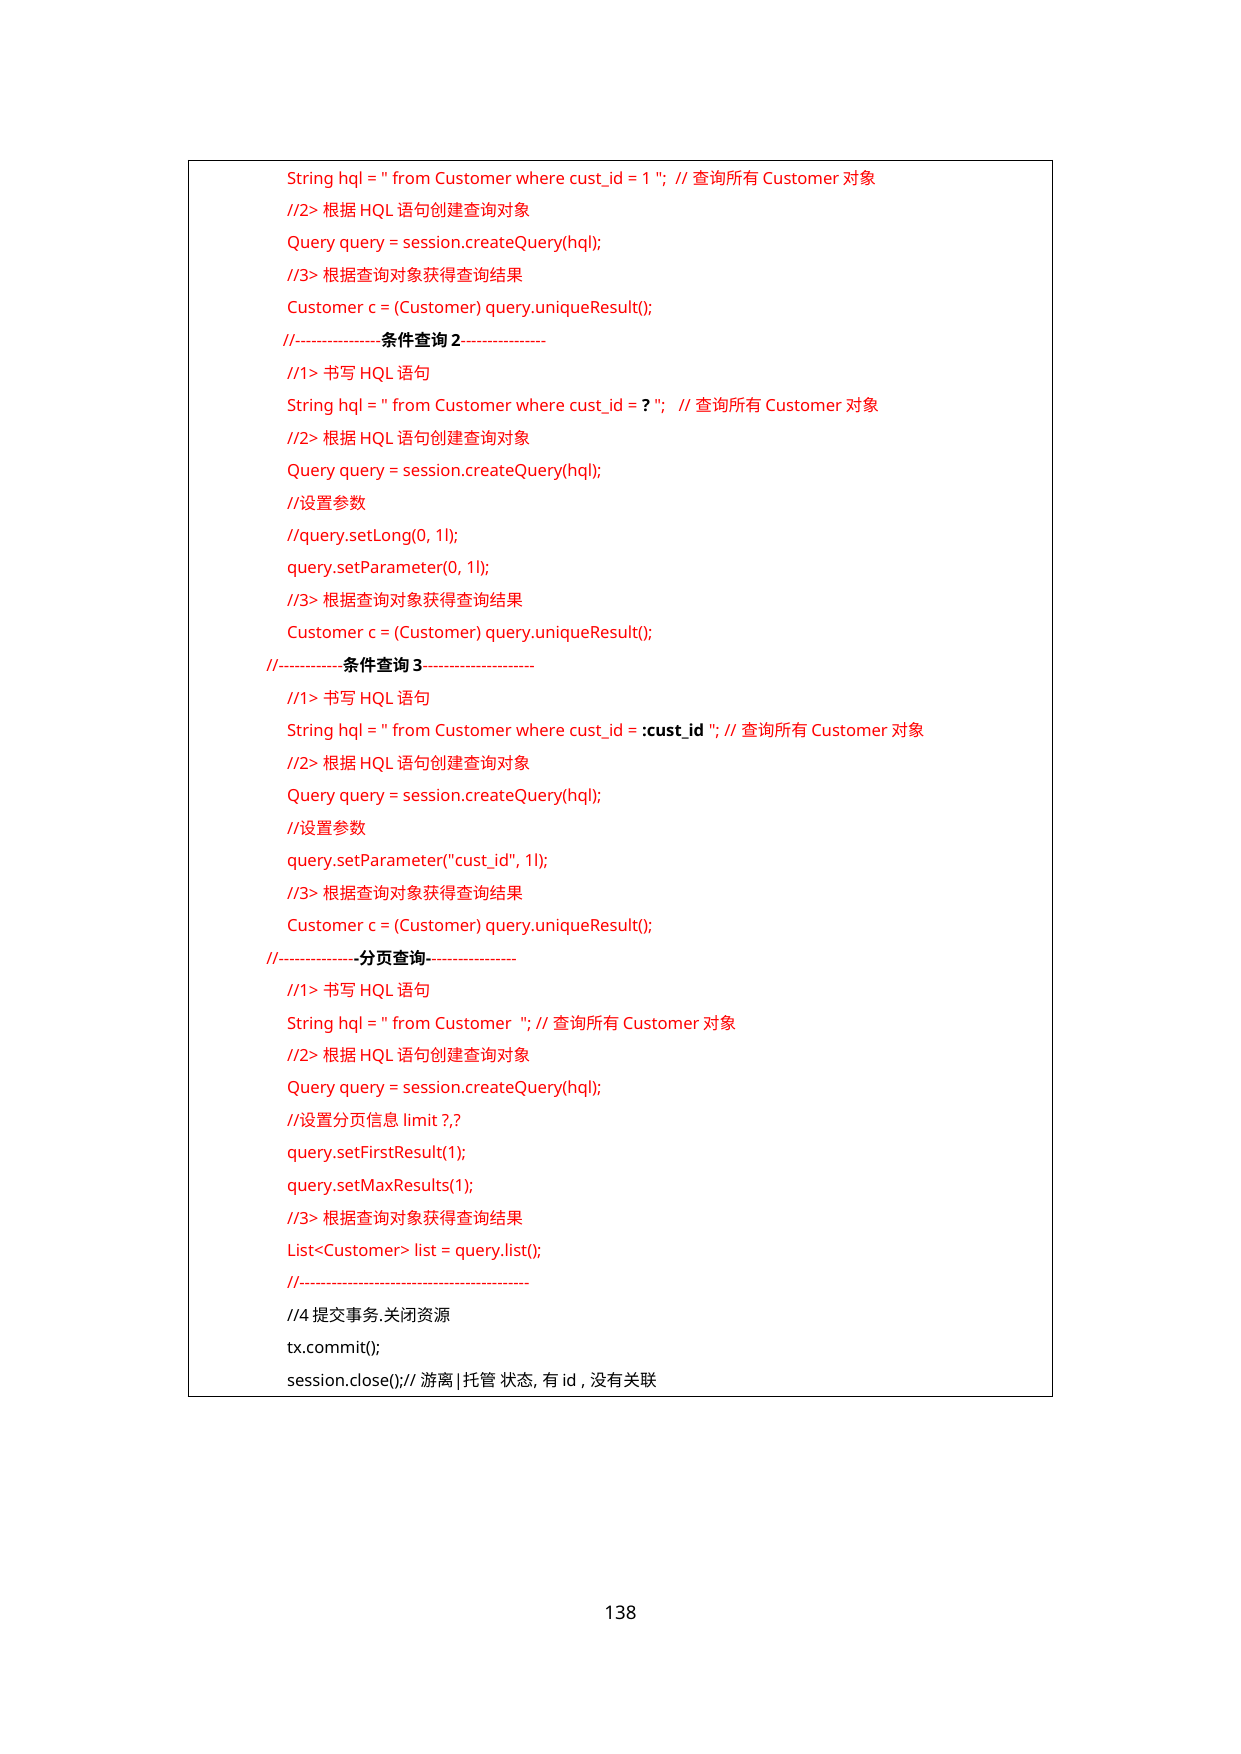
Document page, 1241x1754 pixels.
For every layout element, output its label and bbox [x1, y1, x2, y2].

table_header [189, 161, 1052, 1396]
